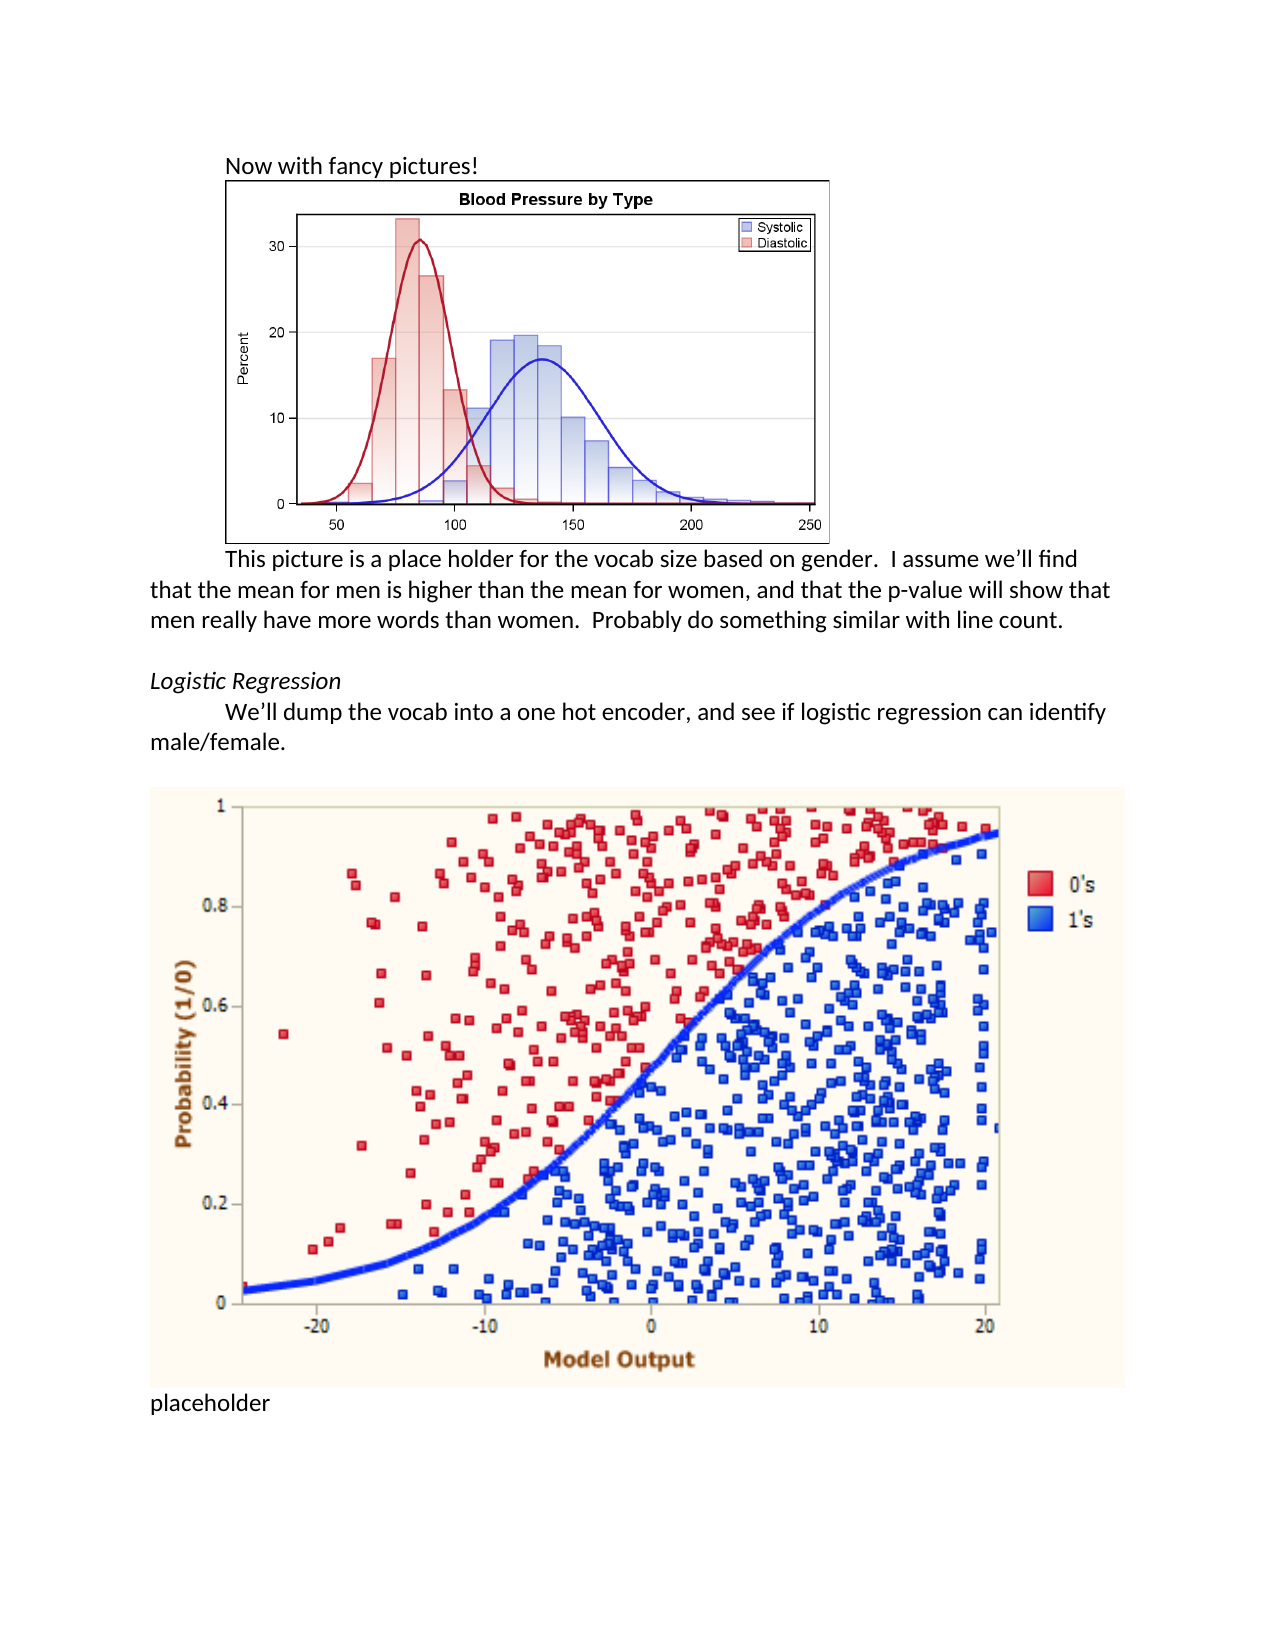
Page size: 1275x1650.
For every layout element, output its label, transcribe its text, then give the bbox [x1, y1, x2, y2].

text We’ll dump the vocab into a one hot encoder, and see if logistic regression can identify male/female. [150, 696, 1125, 757]
picture [225, 180, 830, 544]
text This picture is a place holder for the vocab size based on gender. I assume we’ll find that the mean for men is higher than the mean for women, and that the p-value will show that men really have more words than women. Probably do something similar with line count. [150, 543, 1125, 635]
text Logistic Regression [150, 665, 1125, 696]
text placeholder [150, 1388, 1125, 1418]
picture [150, 787, 1125, 1388]
text Now with fancy pictures! [150, 150, 1125, 181]
